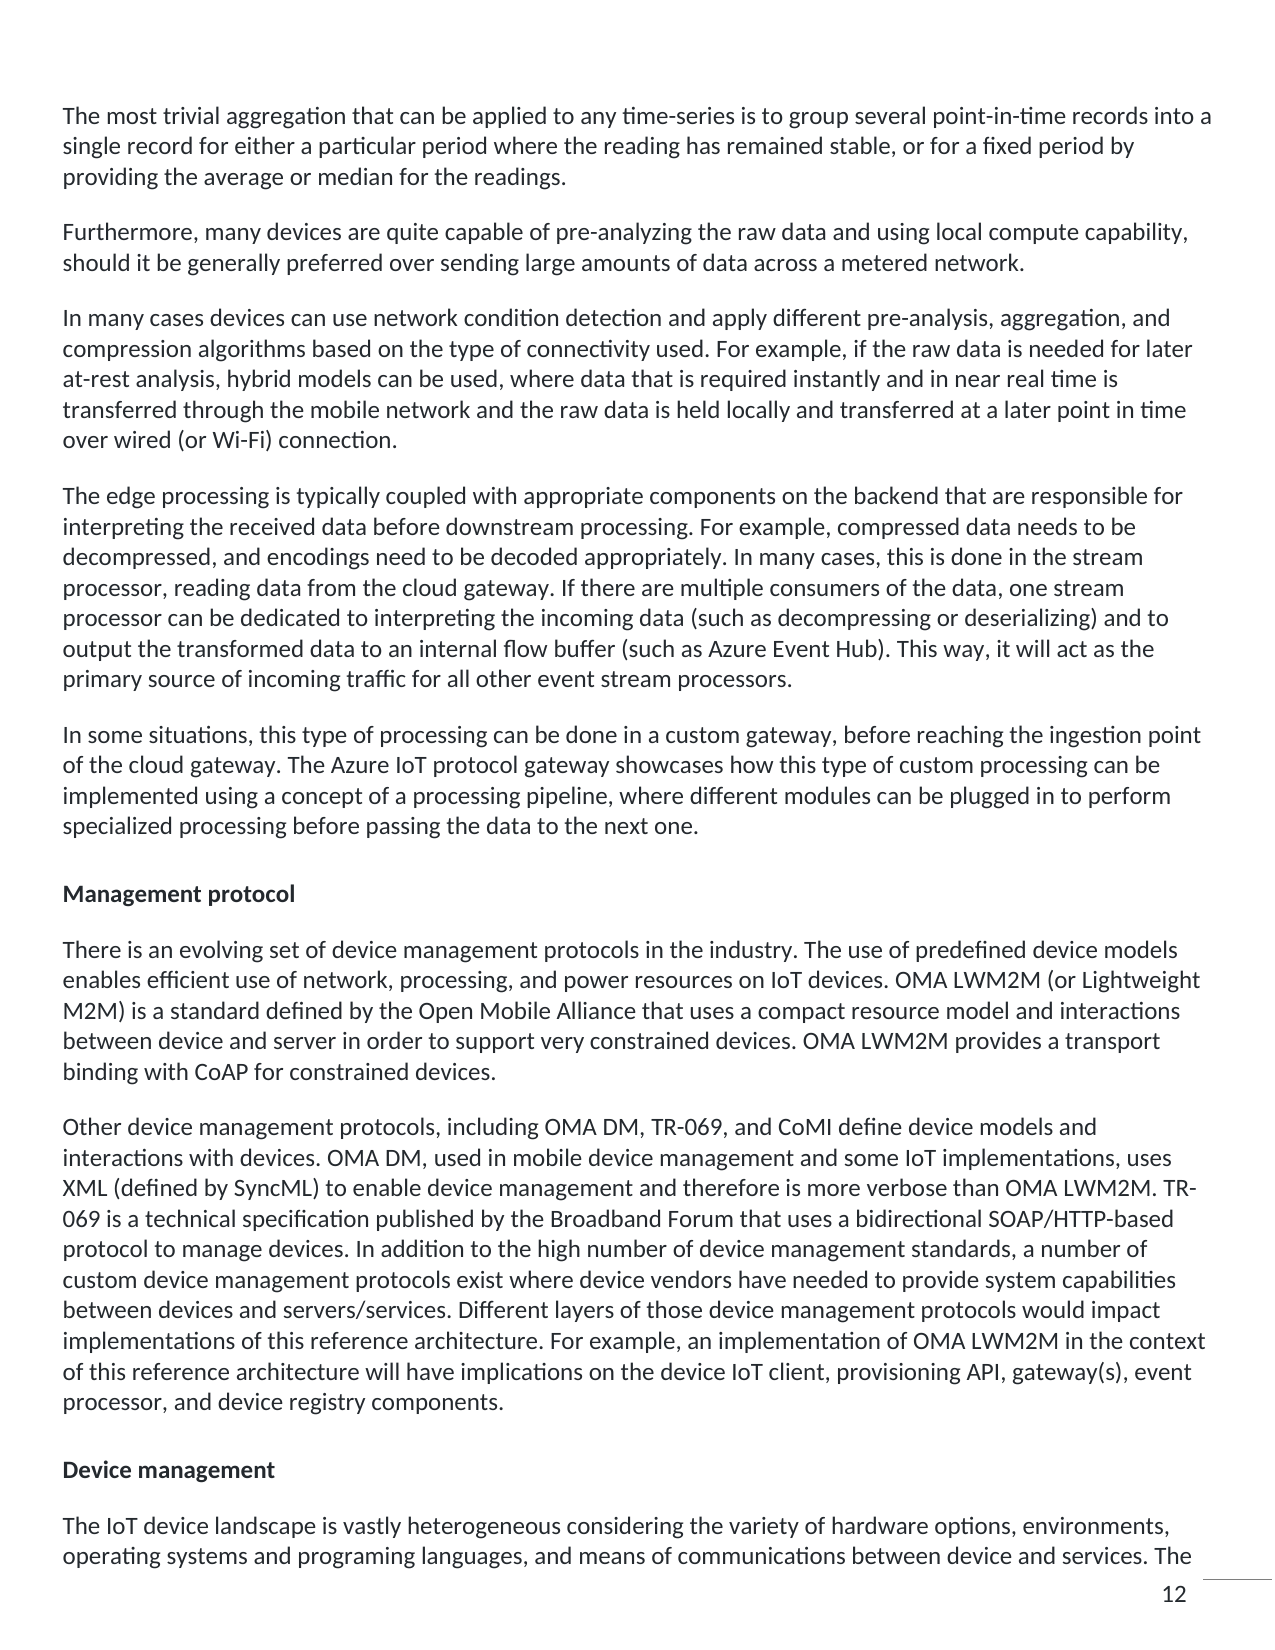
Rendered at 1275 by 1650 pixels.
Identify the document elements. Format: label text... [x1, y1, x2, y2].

text Furthermore, many devices are quite capable of pre-analyzing the raw data and using local compute capability, should it be generally preferred over sending large amounts of data across a metered network. [62, 217, 1219, 278]
text Other device management protocols, including OMA DM, TR-069, and CoMI define device models and interactions with devices. OMA DM, used in mobile device management and some IoT implementations, uses XML (defined by SyncML) to enable device management and therefore is more verbose than OMA LWM2M. TR-069 is a technical specification published by the Broadband Forum that uses a bidirectional SOAP/HTTP-based protocol to manage devices. In addition to the high number of device management standards, a number of custom device management protocols exist where device vendors have needed to provide system capabilities between devices and servers/services. Different layers of those device management protocols would impact implementations of this reference architecture. For example, an implementation of OMA LWM2M in the context of this reference architecture will have implications on the device IoT client, provisioning API, gateway(s), event processor, and device registry components. [62, 1112, 1219, 1417]
text The most trivial aggregation that can be applied to any time-series is to group several point-in-time records into a single record for either a particular period where the reading has remained stable, or for a fixed period by providing the average or median for the readings. [62, 100, 1219, 192]
text In some situations, this type of processing can be done in a custom gateway, before reaching the ingestion point of the cloud gateway. The Azure IoT protocol gateway showcases how this type of custom processing can be implemented using a concept of a processing pipeline, where different modules can be plugged in to perform specialized processing before passing the data to the next one. [62, 719, 1219, 841]
subtitle Device management [62, 1454, 1219, 1485]
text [62, 1510, 1219, 1571]
text There is an evolving set of device management protocols in the industry. The use of predefined device models enables efficient use of network, processing, and power resources on IoT devices. OMA LWM2M (or Lightweight M2M) is a standard defined by the Open Mobile Alliance that uses a compact resource model and interactions between device and server in order to support very constrained devices. OMA LWM2M provides a transport binding with CoAP for constrained devices. [62, 934, 1219, 1087]
text The edge processing is typically coupled with appropriate components on the backend that are responsible for interpreting the received data before downstream processing. For example, compressed data needs to be decompressed, and encodings need to be decoded appropriately. In many cases, this is done in the stream processor, reading data from the cloud gateway. If there are multiple consumers of the data, one stream processor can be dedicated to interpreting the incoming data (such as decompressing or deserializing) and to output the transformed data to an internal flow buffer (such as Azure Event Hub). This way, it will act as the primary source of incoming traffic for all other event stream processors. [62, 480, 1219, 694]
text In many cases devices can use network condition detection and apply different pre-analysis, aggregation, and compression algorithms based on the type of connectivity used. For example, if the raw data is needed for later at-rest analysis, hybrid models can be used, where data that is required instantly and in near real time is transferred through the mobile network and the raw data is held locally and transferred at a later point in time over wired (or Wi-Fi) connection. [62, 303, 1219, 455]
subtitle Management protocol [62, 878, 1219, 909]
